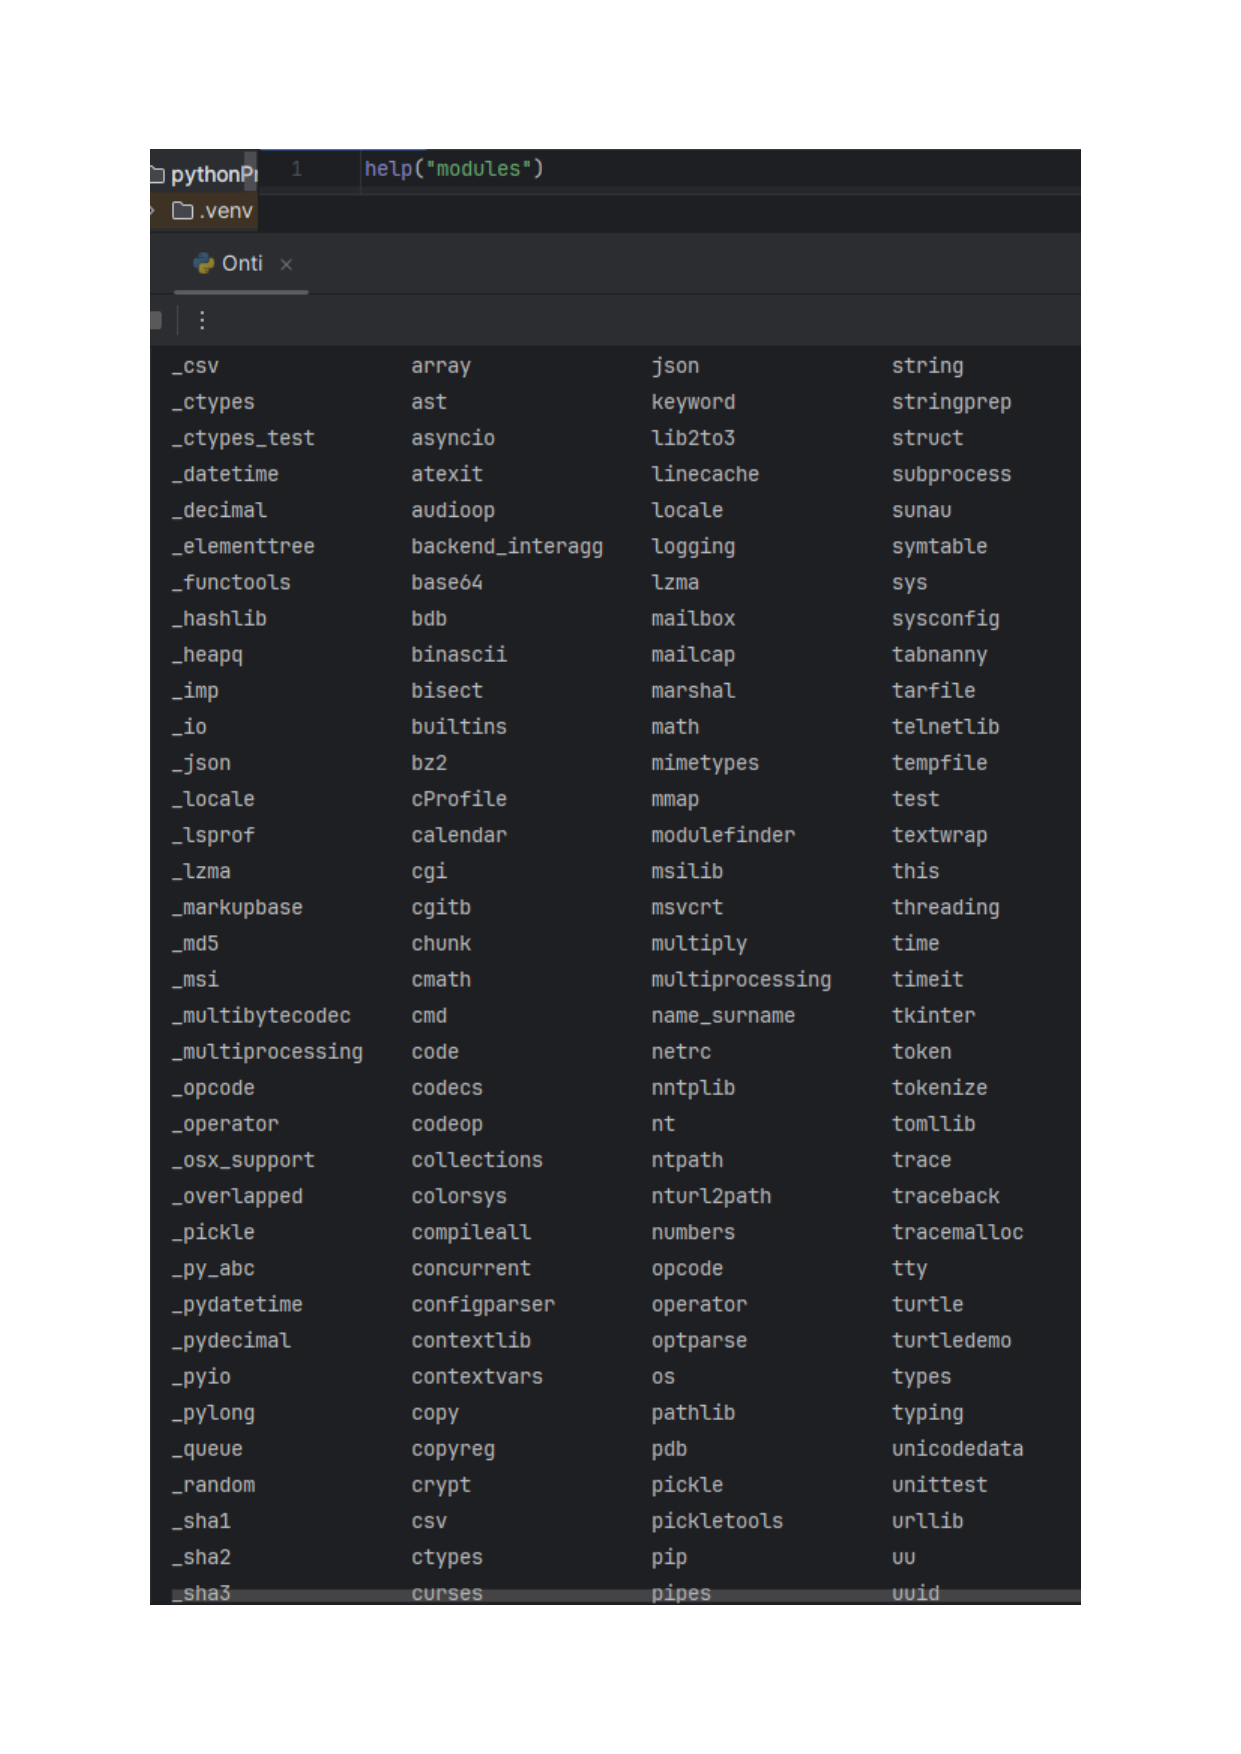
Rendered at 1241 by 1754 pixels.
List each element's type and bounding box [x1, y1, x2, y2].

picture [150, 149, 1081, 1605]
